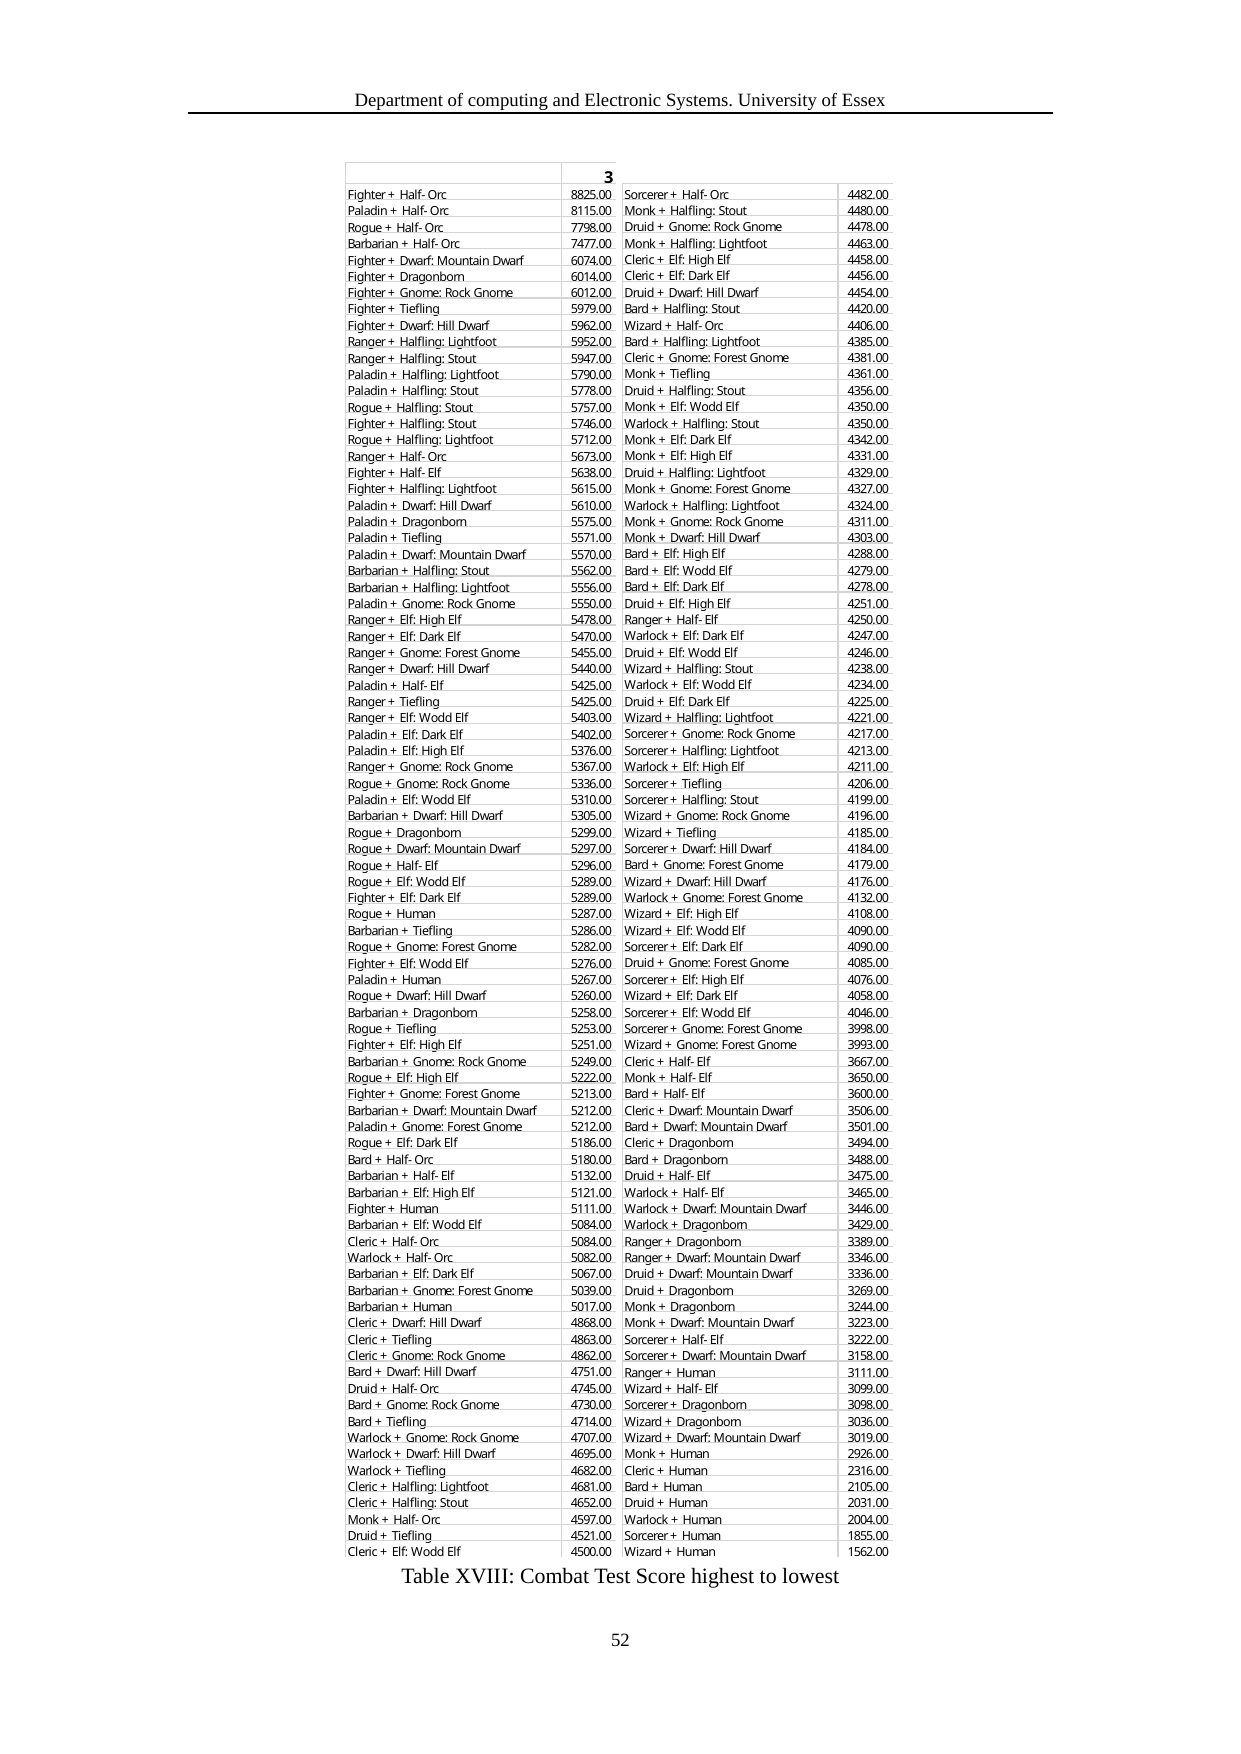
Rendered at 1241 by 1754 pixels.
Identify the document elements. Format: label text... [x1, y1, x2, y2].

text Table XVIII: Combat Test Score highest to lowest [187, 1559, 1053, 1592]
